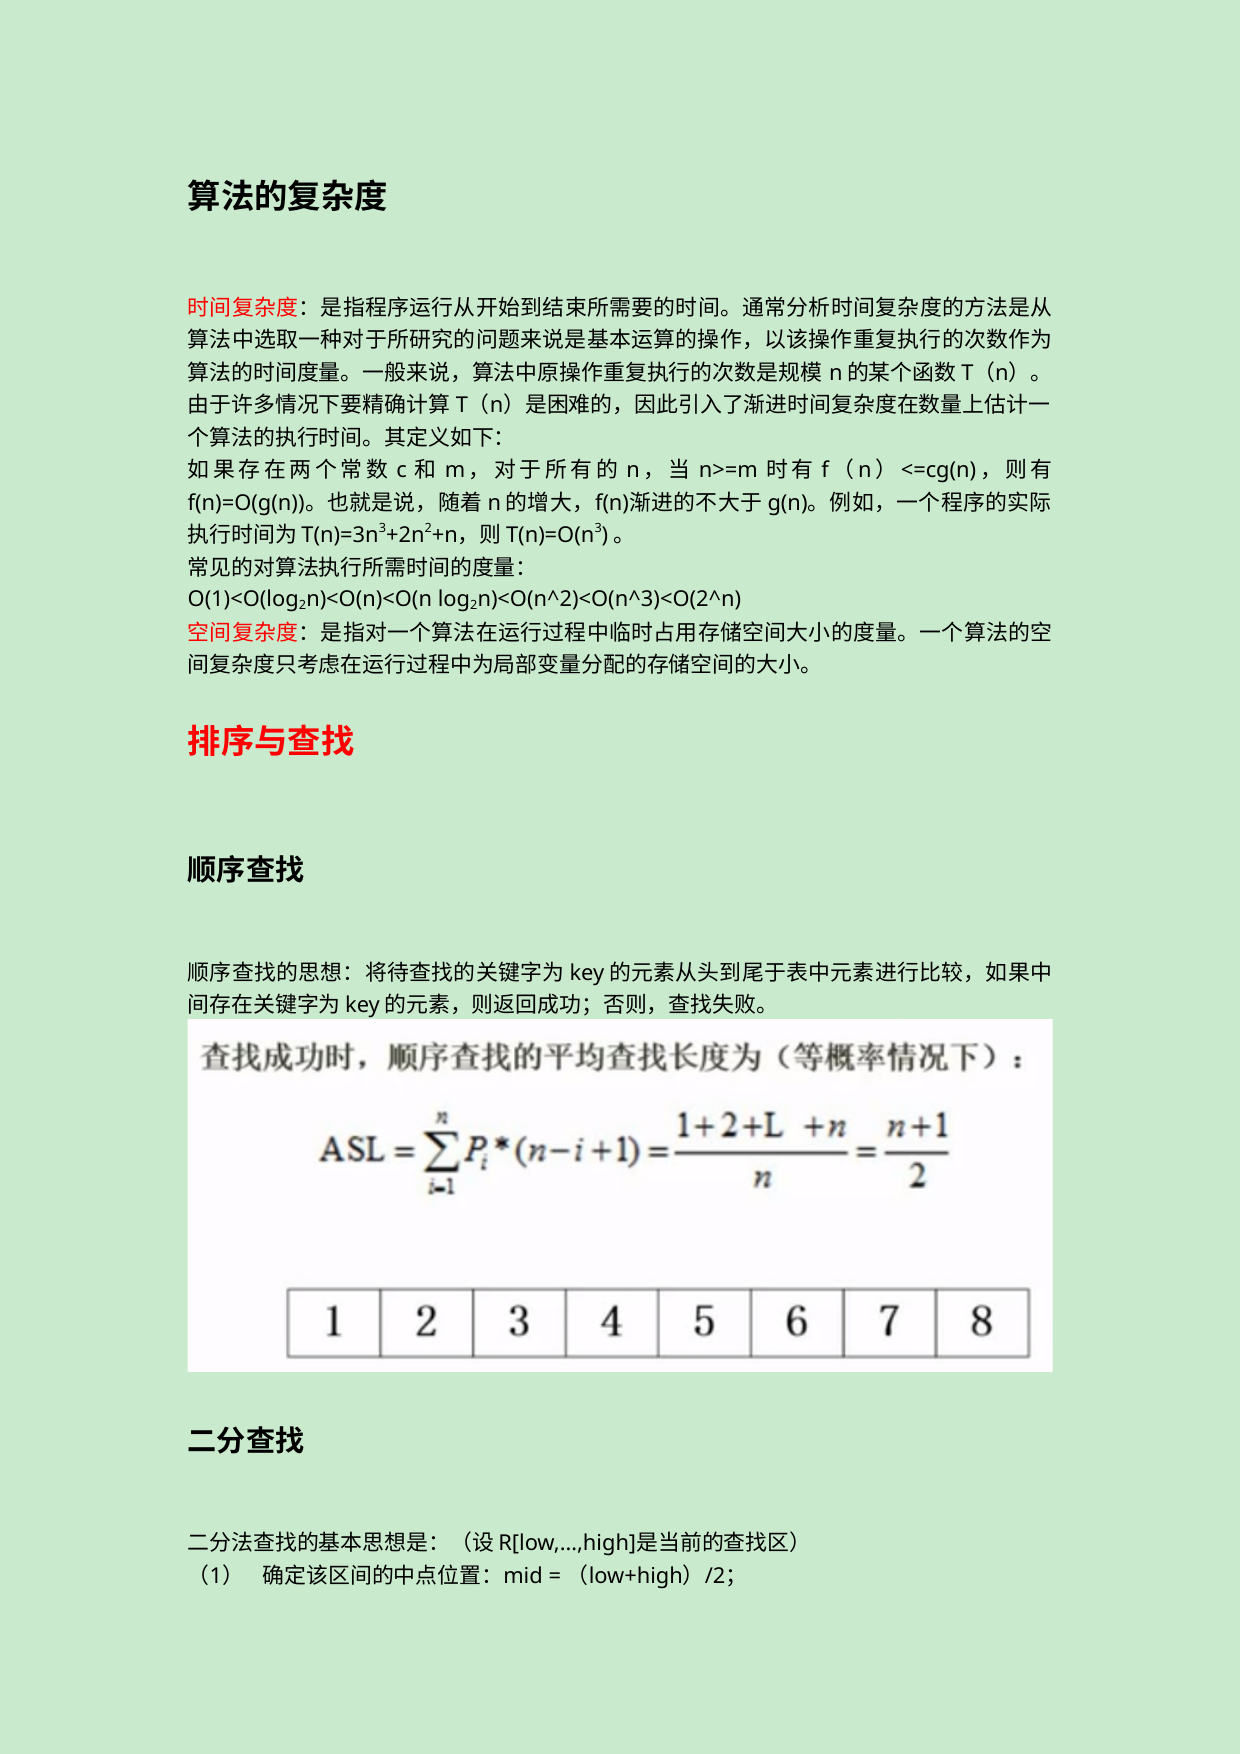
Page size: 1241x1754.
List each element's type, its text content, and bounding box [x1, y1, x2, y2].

text 如果存在两个常数c和m，对于所有的n，当n>=m时有f（n）<=cg(n)，则有f(n)=O(g(n))。也就是说，随着n的增大，f(n)渐进的不大于g(n)。例如，一个程序的实际执行时间为T(n)=3n3+2n2+n，则T(n)=O(n3) 。 [187, 452, 1053, 549]
list 确定该区间的中点位置：mid = （low+high）/2； [187, 1557, 1053, 1590]
text 时间复杂度：是指程序运行从开始到结束所需要的时间。通常分析时间复杂度的方法是从算法中选取一种对于所研究的问题来说是基本运算的操作，以该操作重复执行的次数作为算法的时间度量。一般来说，算法中原操作重复执行的次数是规模n的某个函数T（n）。由于许多情况下要精确计算T（n）是困难的，因此引入了渐进时间复杂度在数量上估计一个算法的执行时间。其定义如下： [187, 289, 1053, 452]
text 二分法查找的基本思想是：（设R[low,…,high]是当前的查找区） [187, 1525, 1053, 1557]
text 顺序查找的思想：将待查找的关键字为key的元素从头到尾于表中元素进行比较，如果中间存在关键字为key的元素，则返回成功；否则，查找失败。 [187, 954, 1053, 1019]
picture [187, 1019, 1053, 1372]
text O(1)<O(log2n)<O(n)<O(n log2n)<O(n^2)<O(n^3)<O(2^n) [187, 582, 1053, 614]
subtitle 排序与查找 [187, 706, 1053, 771]
text 空间复杂度：是指对一个算法在运行过程中临时占用存储空间大小的度量。一个算法的空间复杂度只考虑在运行过程中为局部变量分配的存储空间的大小。 [187, 614, 1053, 679]
subtitle 二分查找 [187, 1406, 1053, 1471]
subtitle 算法的复杂度 [187, 162, 1053, 227]
text 常见的对算法执行所需时间的度量： [187, 549, 1053, 582]
subtitle 顺序查找 [187, 836, 1053, 901]
